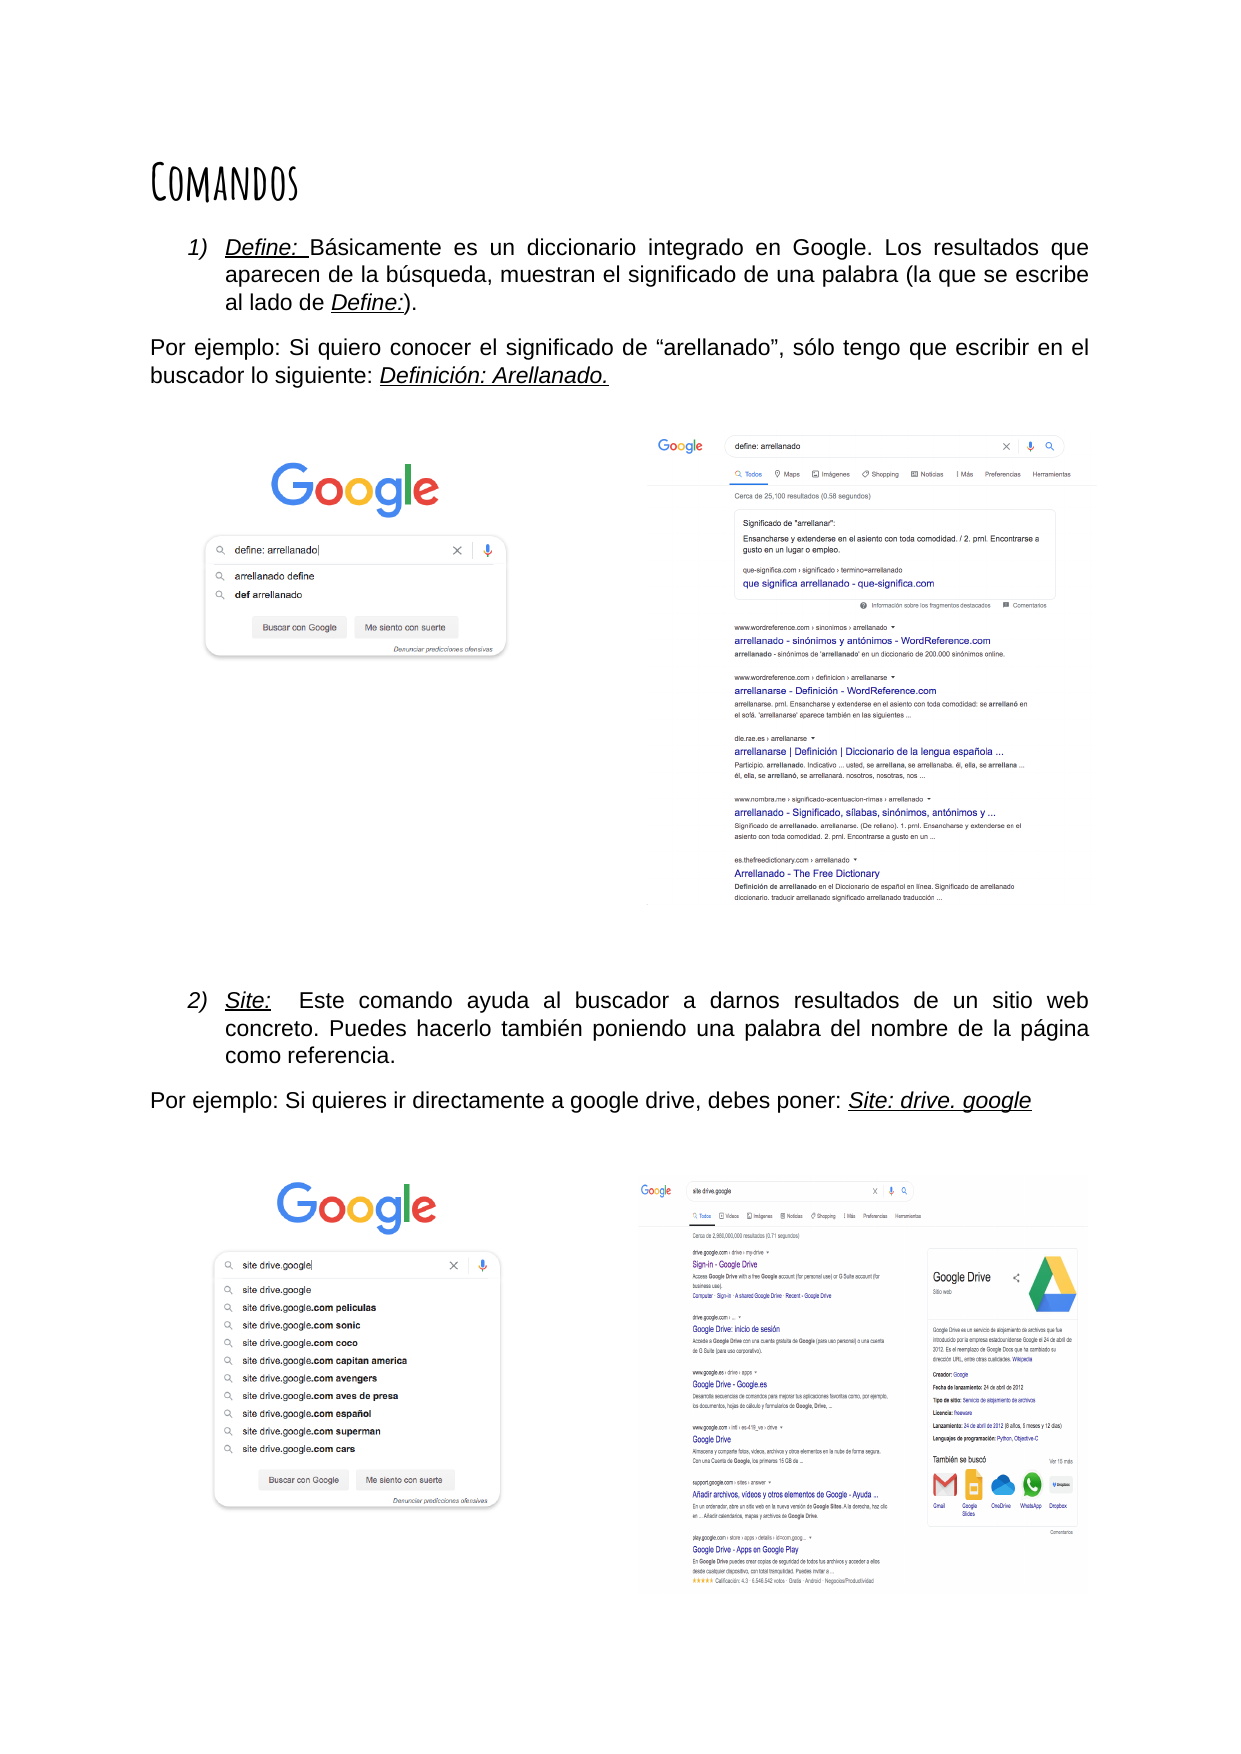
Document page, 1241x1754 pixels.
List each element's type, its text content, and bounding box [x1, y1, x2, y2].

text Por ejemplo: Si quieres ir directamente a google drive, debes poner: Site: drive. google [150, 1087, 1090, 1113]
picture [638, 1175, 1089, 1594]
text Por ejemplo: Si quiero conocer el significado de “arellanado”, sólo tengo que escribir en el buscador lo siguiente: Definición: Arellanado. [150, 334, 1090, 388]
list Site: Este comando ayuda al buscador a darnos resultados de un sitio web concreto. Puedes hacerlo también poniendo una palabra del nombre de la página como referencia. [187, 987, 1090, 1069]
picture [179, 445, 536, 683]
picture [646, 428, 1097, 905]
picture [198, 1165, 518, 1522]
text Comandos [150, 150, 1090, 213]
list Define: Básicamente es un diccionario integrado en Google. Los resultados que aparecen de la búsqueda, muestran el significado de una palabra (la que se escribe al lado de Define:). [187, 233, 1090, 316]
